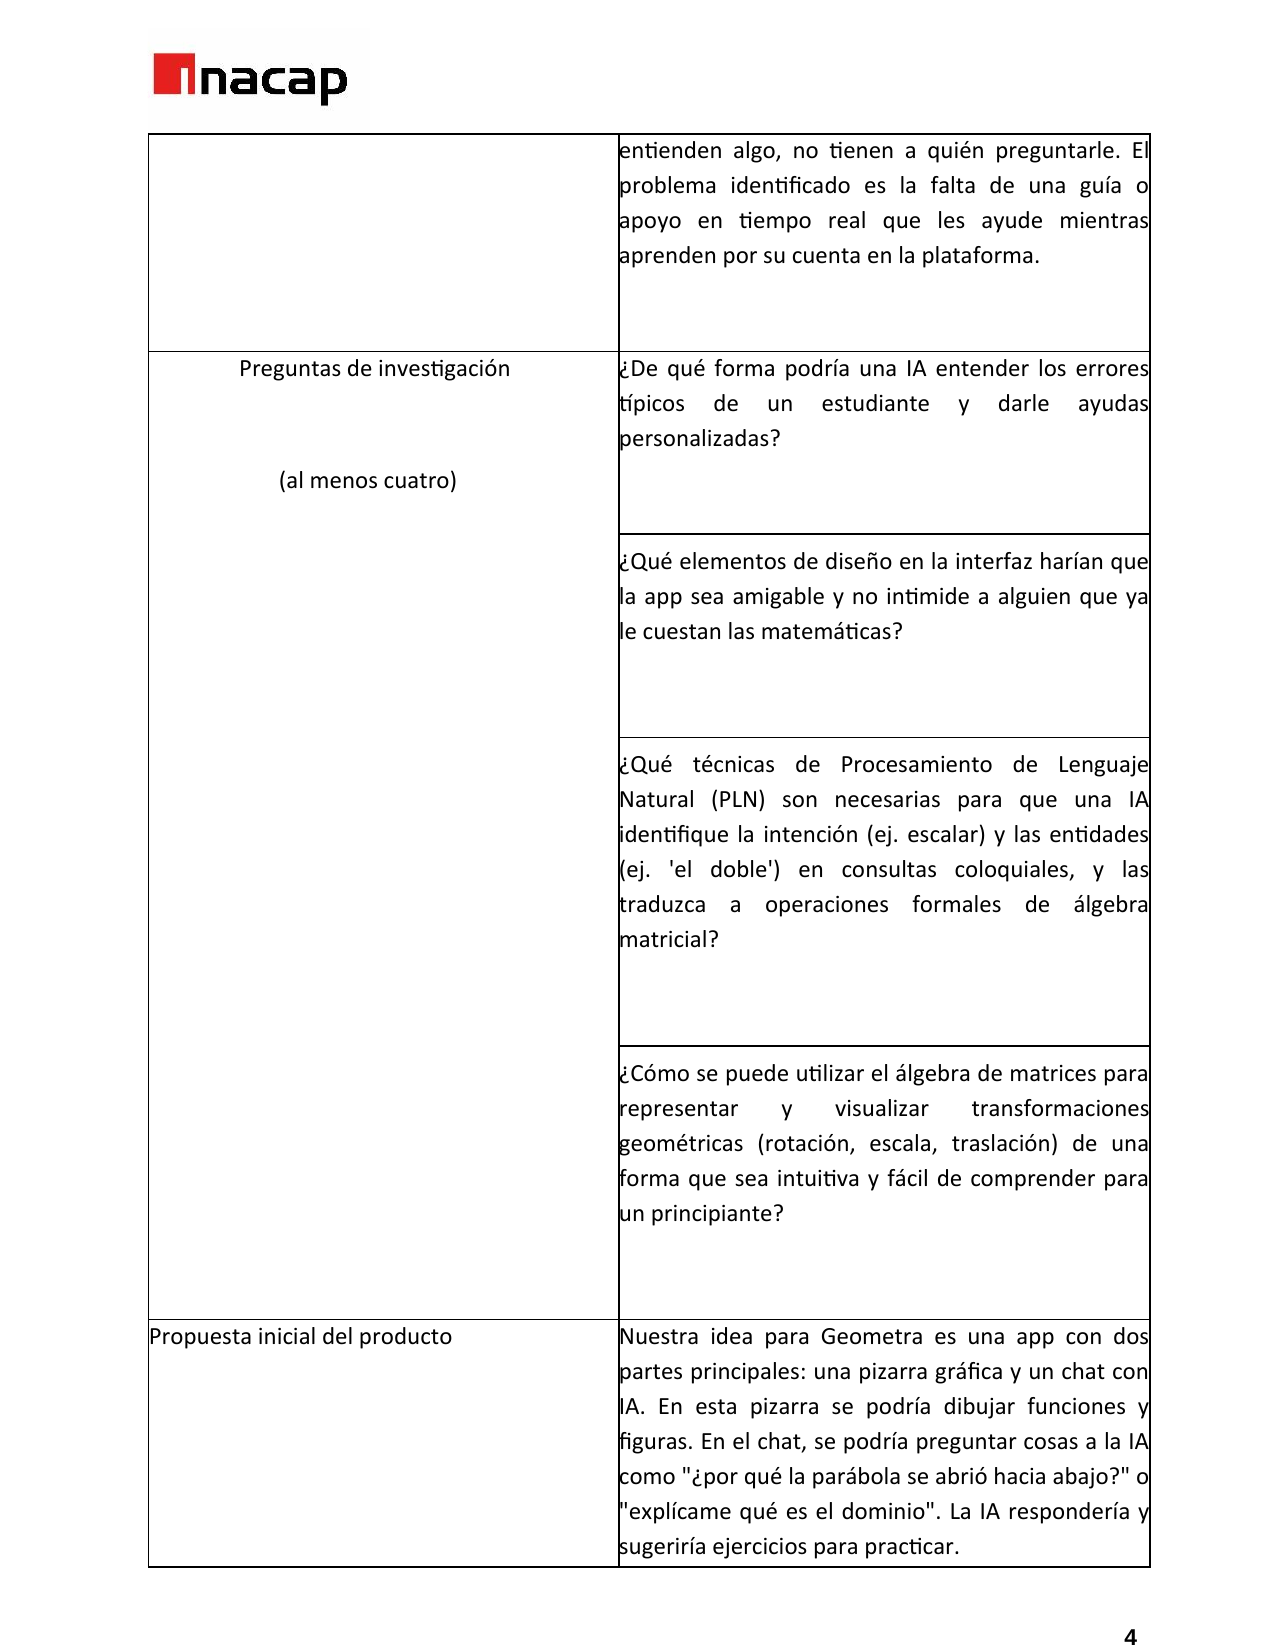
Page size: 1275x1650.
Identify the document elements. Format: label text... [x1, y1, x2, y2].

table_cell ¿Cómo se puede utilizar el álgebra de matrices para representar y visualizar transformaciones geométricas (rotación, escala, traslación) de una forma que sea intuitiva y fácil de comprender para un principiante? [620, 1047, 1149, 1318]
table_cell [620, 1320, 1149, 1566]
table_cell ¿Qué elementos de diseño en la interfaz harían que la app sea amigable y no intimide a alguien que ya le cuestan las matemáticas? [620, 535, 1149, 737]
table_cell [620, 135, 1149, 351]
table_cell ¿De qué forma podría una IA entender los errores típicos de un estudiante y darle ayudas personalizadas? [620, 352, 1149, 533]
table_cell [149, 135, 618, 351]
table_cell ¿Qué técnicas de Procesamiento de Lenguaje Natural (PLN) son necesarias para que una IA identifique la intención (ej. escalar) y las entidades (ej. 'el doble') en consultas coloquiales, y las traduzca a operaciones formales de álgebra matricial? [620, 738, 1149, 1045]
picture [147, 28, 370, 130]
table_cell Preguntas de investigación (al menos cuatro) [149, 352, 618, 1318]
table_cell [149, 1320, 618, 1566]
